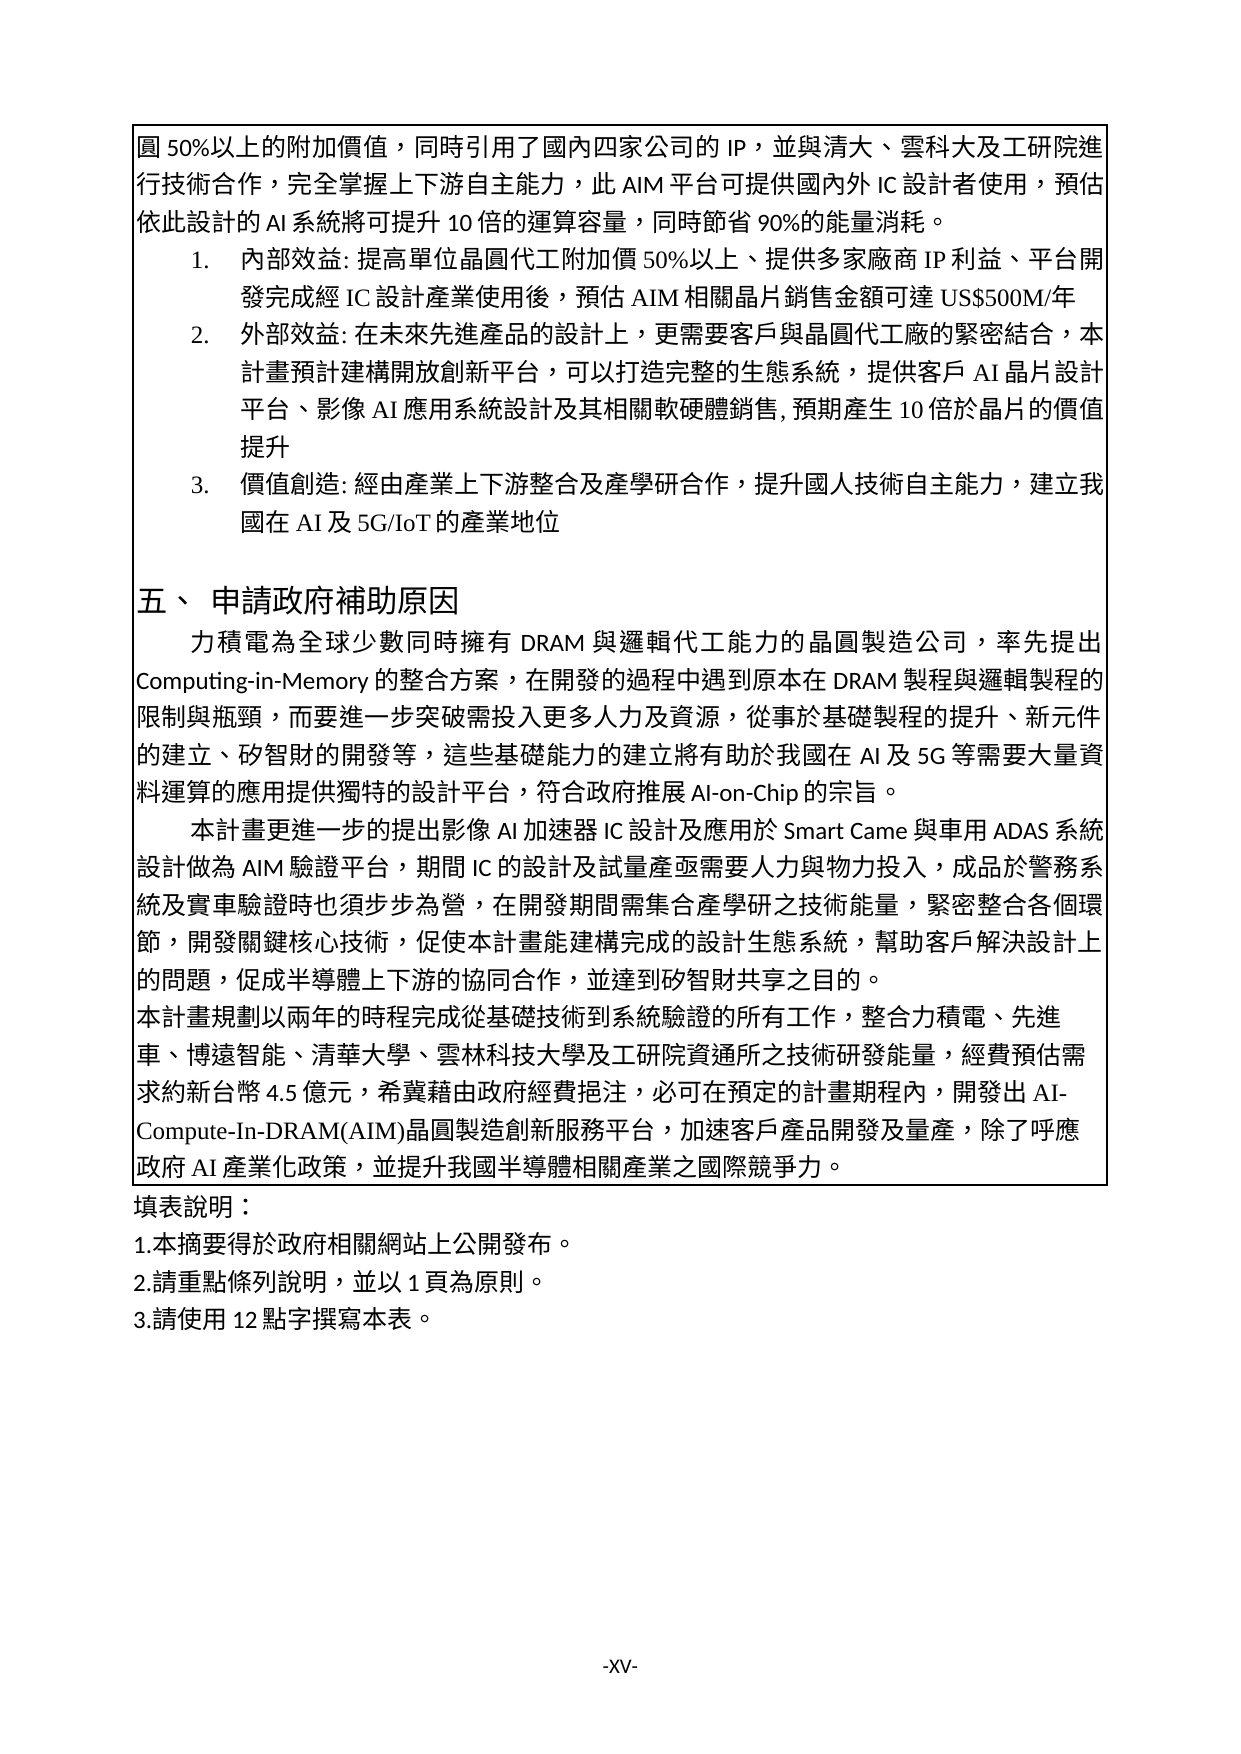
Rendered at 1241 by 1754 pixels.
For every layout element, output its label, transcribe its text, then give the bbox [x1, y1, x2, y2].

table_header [134, 126, 1106, 1184]
text 2.請重點條列說明，並以1頁為原則。 [133, 1261, 1107, 1298]
text 1.本摘要得於政府相關網站上公開發布。 [133, 1223, 1107, 1261]
text 填表說明： [133, 1186, 1107, 1223]
text 3.請使用12點字撰寫本表。 [133, 1298, 1107, 1336]
